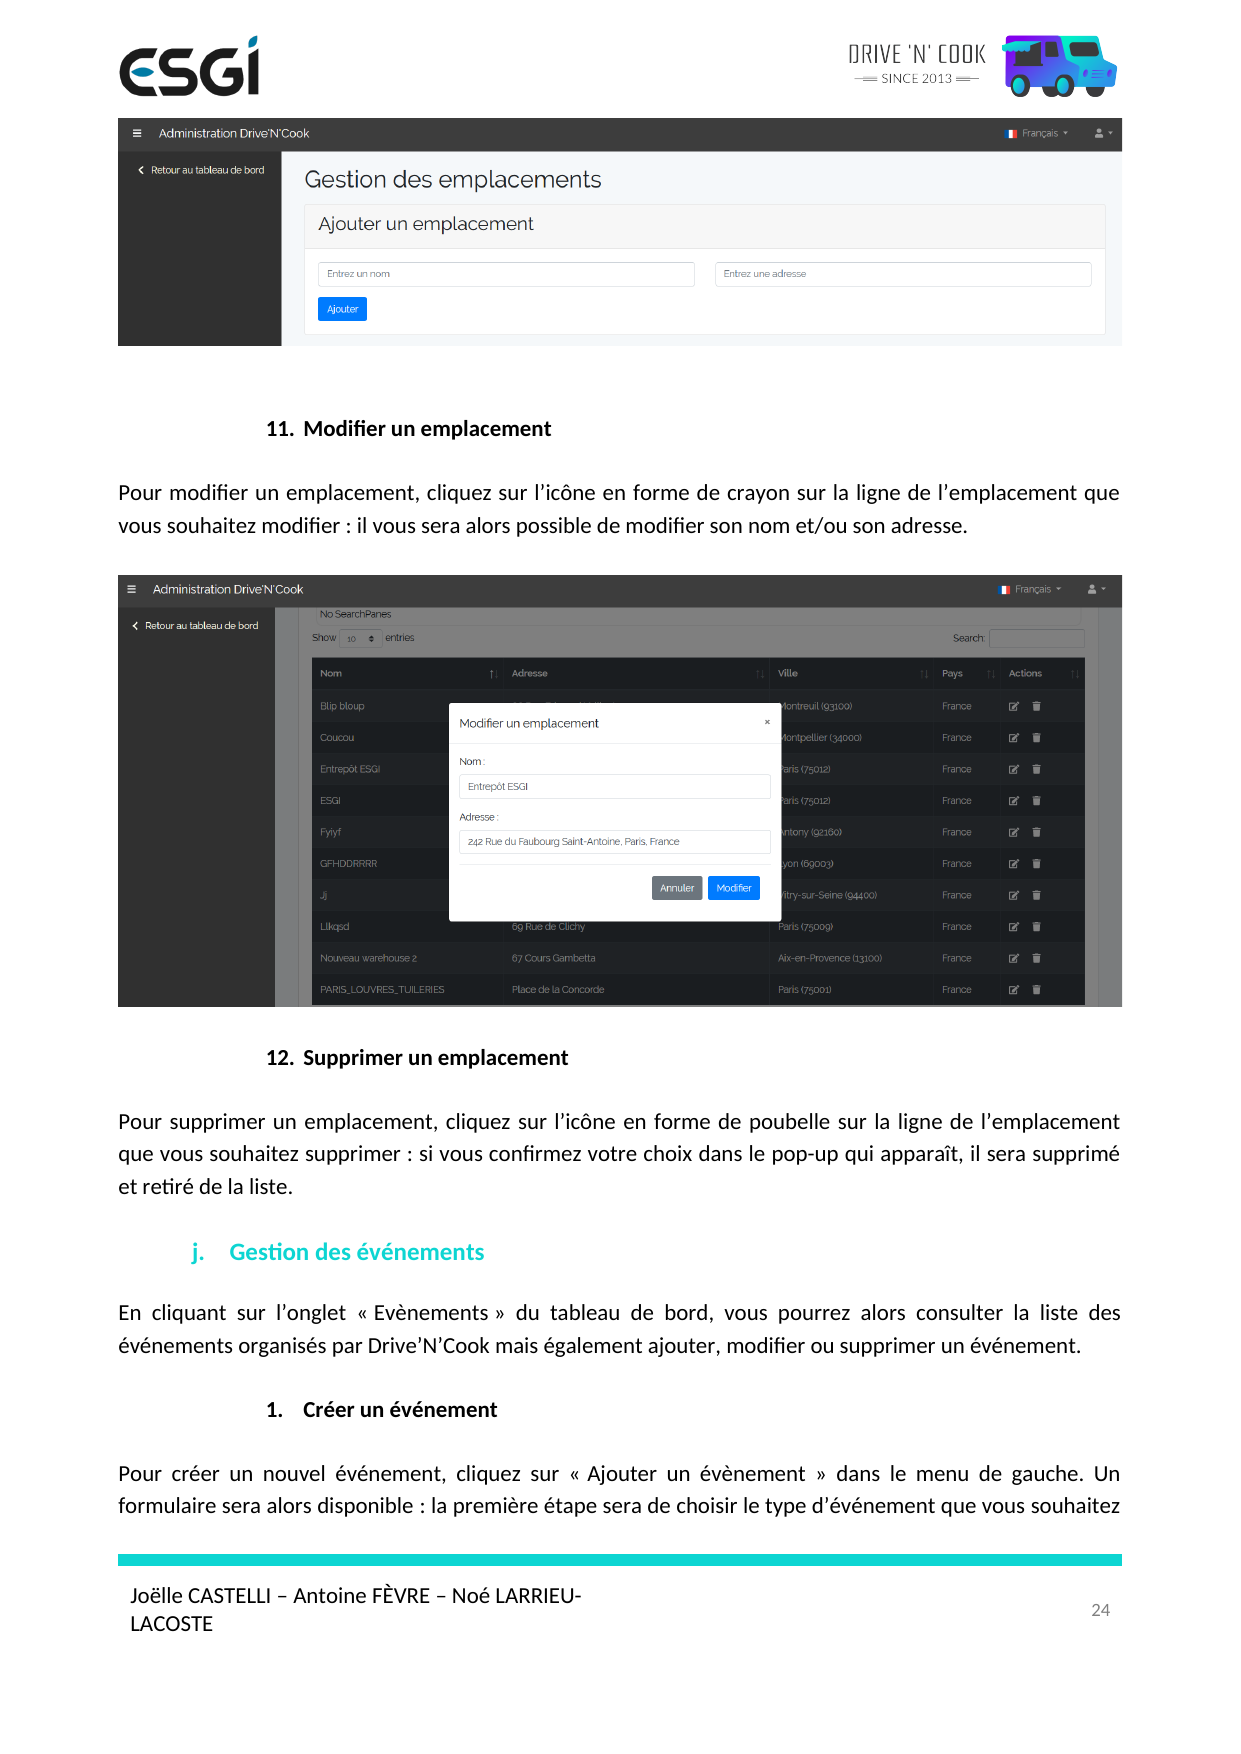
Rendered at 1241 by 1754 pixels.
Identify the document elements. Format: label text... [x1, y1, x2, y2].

list Modifier un emplacement [266, 414, 1122, 442]
list Gestion des événements [192, 1236, 1122, 1267]
picture [997, 30, 1122, 101]
text Pour supprimer un emplacement, cliquez sur l’icône en forme de poubelle sur la ligne de l’emplacement que vous souhaitez supprimer : si vous confirmez votre choix dans le pop-up qui apparaît, il sera supprimé et retiré de la liste. [118, 1107, 1122, 1200]
picture [118, 35, 259, 98]
list Supprimer un emplacement [266, 1043, 1122, 1071]
list Créer un événement [266, 1395, 1122, 1423]
picture [837, 40, 996, 91]
text Pour modifier un emplacement, cliquez sur l’icône en forme de crayon sur la ligne de l’emplacement que vous souhaitez modifier : il vous sera alors possible de modifier son nom et/ou son adresse. [118, 478, 1122, 539]
picture [118, 575, 1123, 1007]
picture [118, 118, 1123, 346]
text En cliquant sur l’onglet « Evènements » du tableau de bord, vous pourrez alors consulter la liste des événements organisés par Drive’N’Cook mais également ajouter, modifier ou supprimer un événement. [118, 1298, 1122, 1359]
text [118, 1459, 1122, 1520]
